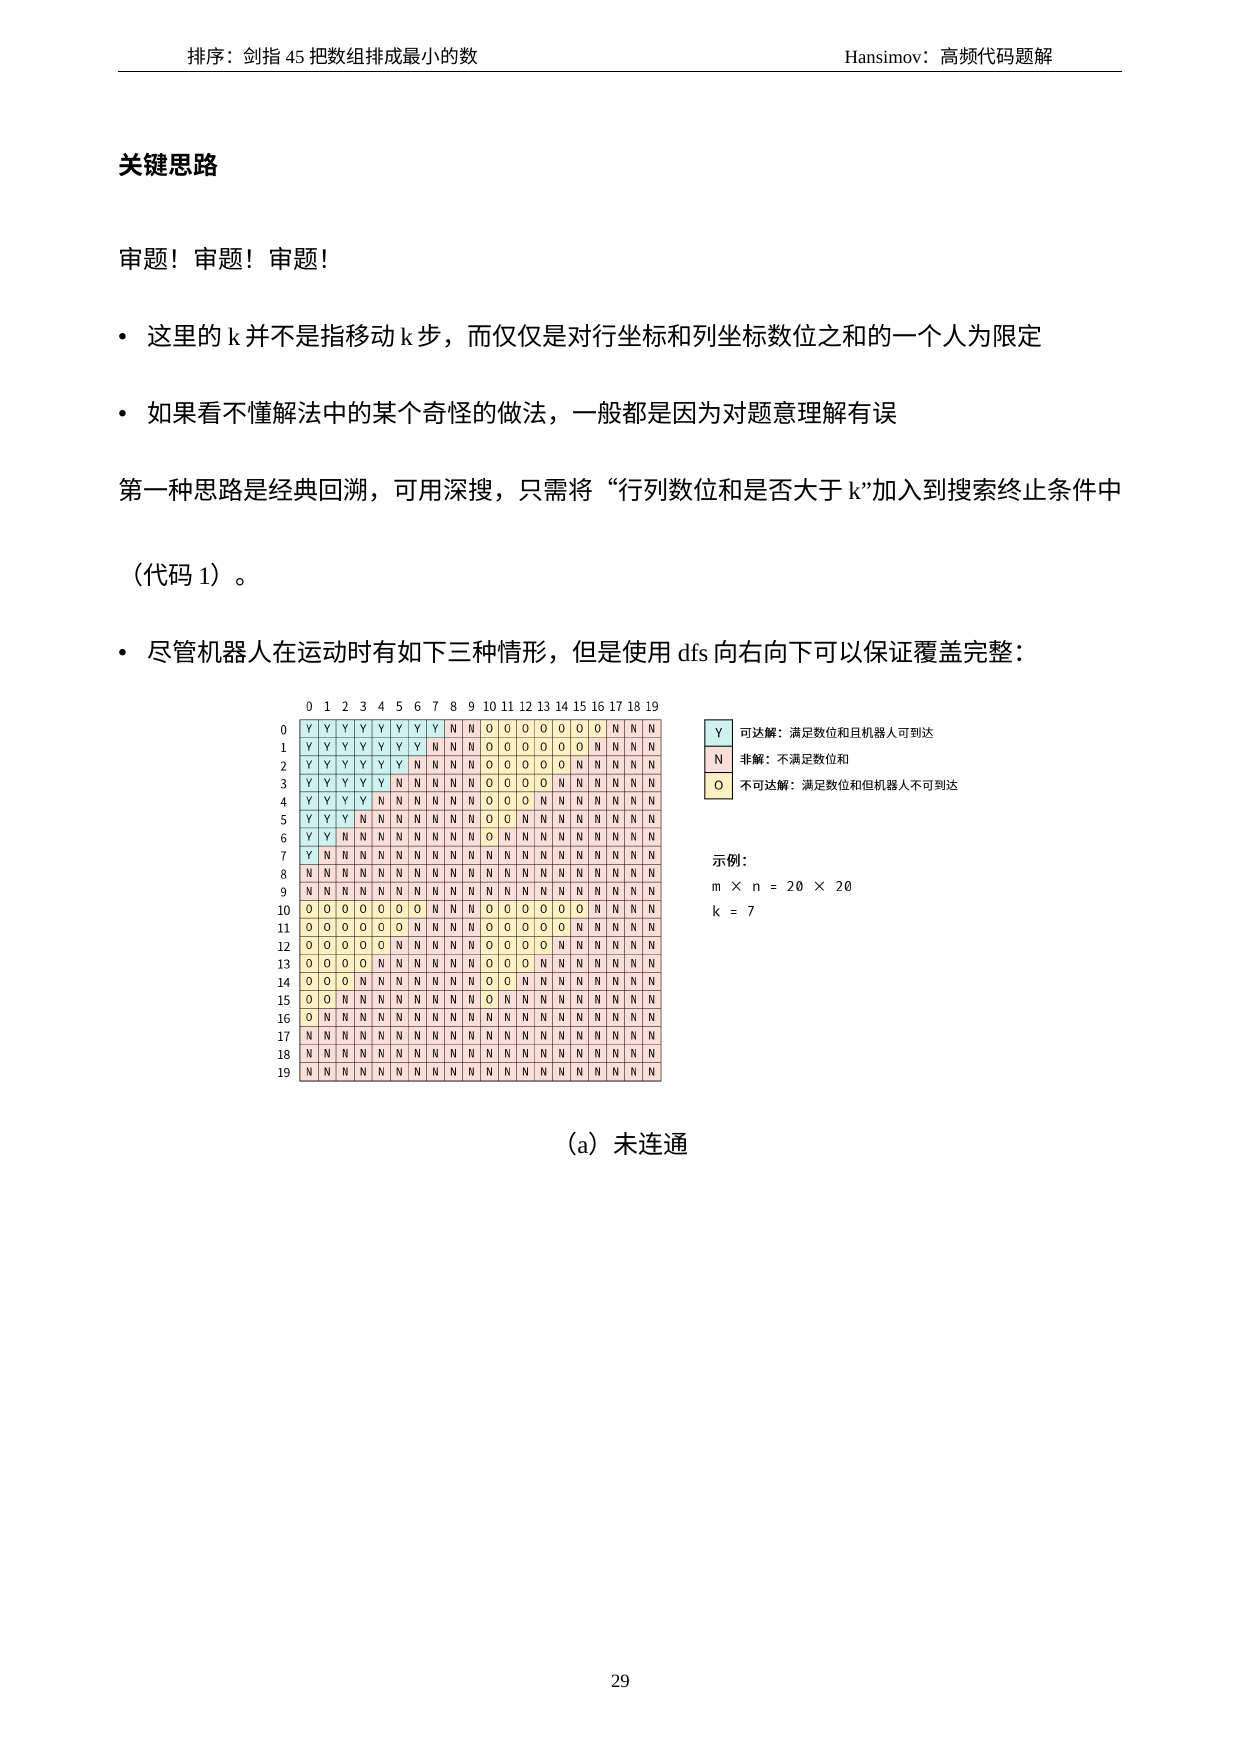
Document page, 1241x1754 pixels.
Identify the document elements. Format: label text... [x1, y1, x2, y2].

text 尽管机器人在运动时有如下三种情形，但是使用dfs向右向下可以保证覆盖完整： [118, 617, 1122, 684]
text 第一种思路是经典回溯，可用深搜，只需将“行列数位和是否大于k”加入到搜索终止条件中（代码1）。 [118, 455, 1122, 608]
text 审题！审题！审题！ [118, 224, 1122, 292]
list （a）未连通 [118, 1108, 1122, 1176]
text 这里的k并不是指移动k步，而仅仅是对行坐标和列坐标数位之和的一个人为限定 [118, 301, 1122, 369]
subtitle 关键思路 [118, 130, 1097, 198]
picture [265, 693, 975, 1090]
text 如果看不懂解法中的某个奇怪的做法，一般都是因为对题意理解有误 [118, 378, 1122, 446]
